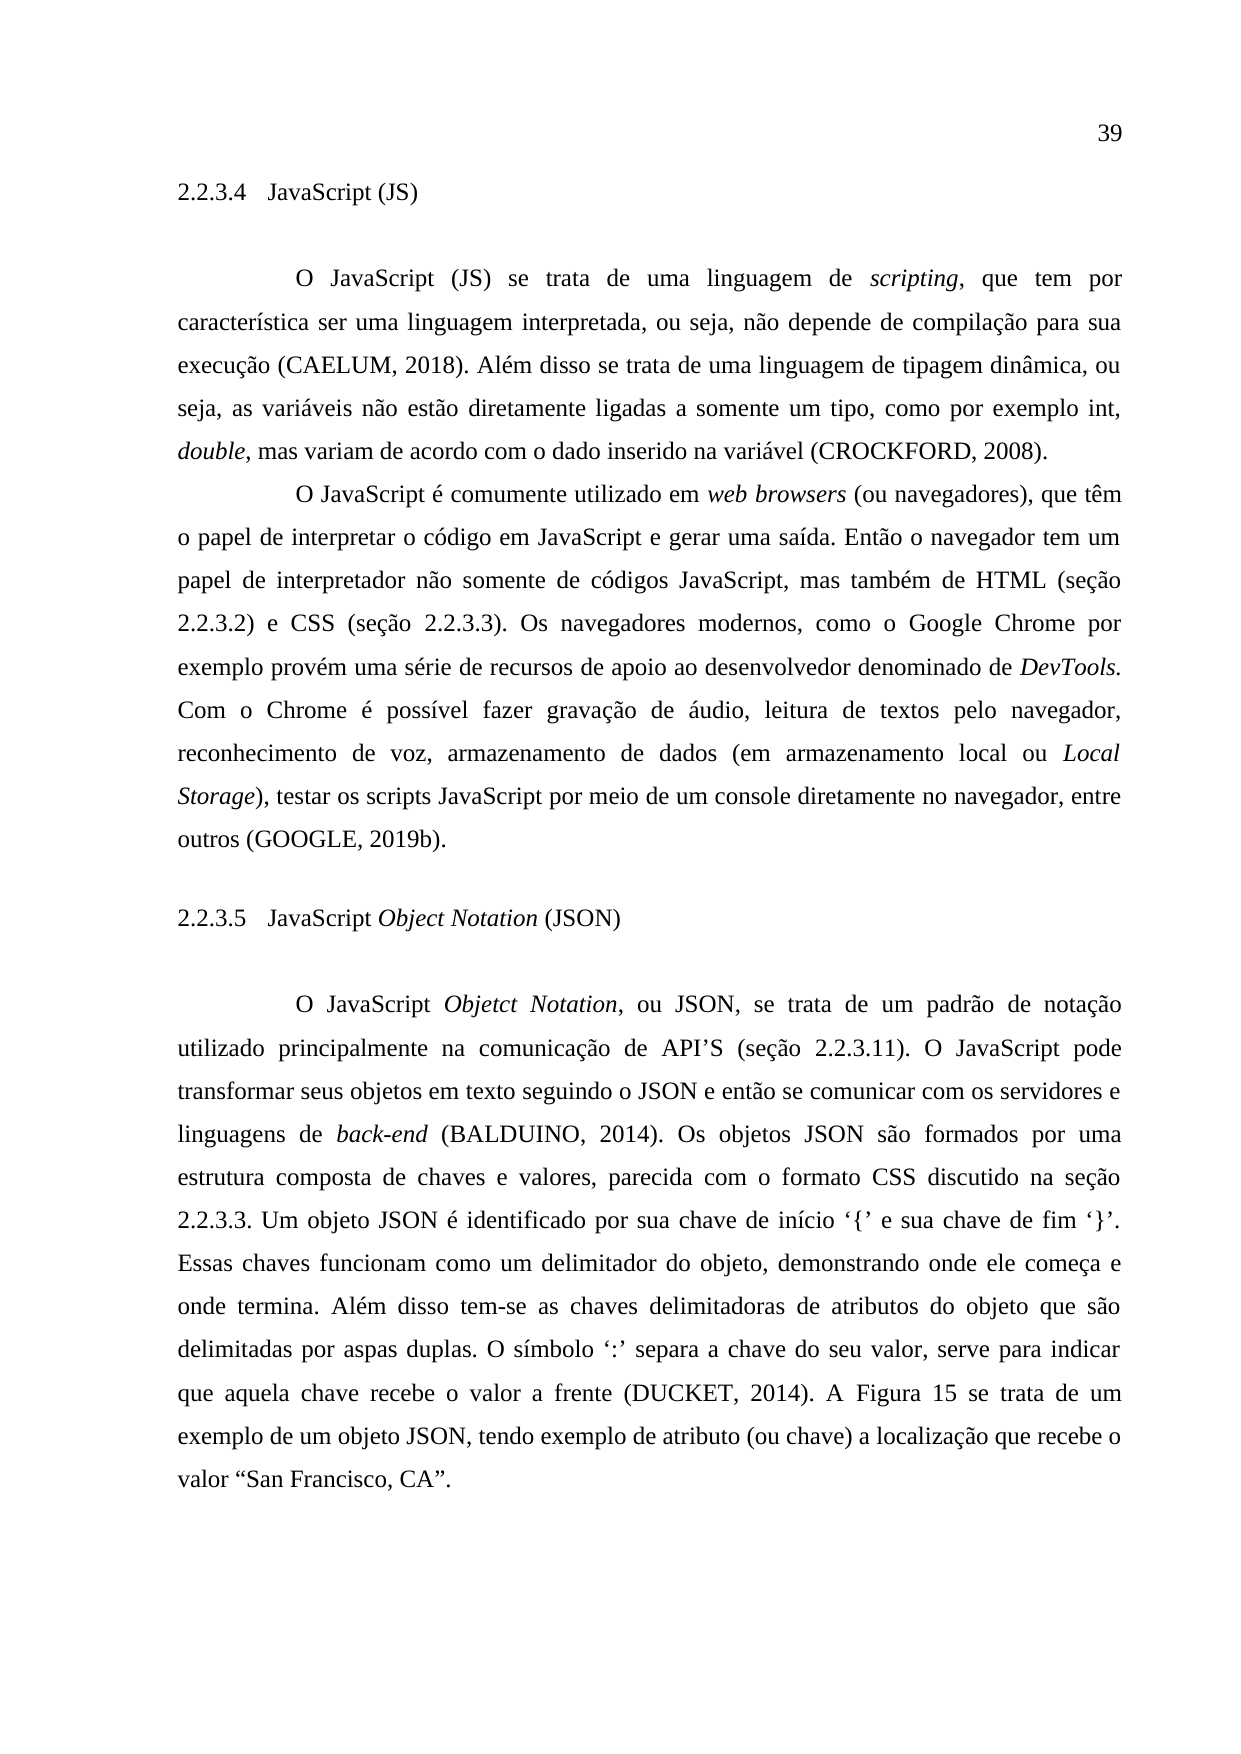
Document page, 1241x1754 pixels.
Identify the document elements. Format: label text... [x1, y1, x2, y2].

subtitle JavaScript (JS) [177, 177, 1122, 206]
text O JavaScript (JS) se trata de uma linguagem de scripting, que tem por característica ser uma linguagem interpretada, ou seja, não depende de compilação para sua execução (CAELUM, 2018). Além disso se trata de uma linguagem de tipagem dinâmica, ou seja, as variáveis não estão diretamente ligadas a somente um tipo, como por exemplo int, double, mas variam de acordo com o dado inserido na variável (CROCKFORD, 2008). [177, 263, 1122, 465]
subtitle JavaScript Object Notation (JSON) [177, 903, 1122, 932]
text O JavaScript é comumente utilizado em web browsers (ou navegadores), que têm o papel de interpretar o código em JavaScript e gerar uma saída. Então o navegador tem um papel de interpretador não somente de códigos JavaScript, mas também de HTML (seção 2.2.4.2) e CSS (seção 2.2.4.3). Os navegadores modernos, como o Google Chrome por exemplo provém uma série de recursos de apoio ao desenvolvedor denominado de DevTools. Com o Chrome é possível fazer gravação de áudio, leitura de textos pelo navegador, reconhecimento de voz, armazenamento de dados (em armazenamento local ou Local Storage), testar os scripts JavaScript por meio de um console diretamente no navegador, entre outros (GOOGLE, 2019b). [177, 479, 1122, 853]
